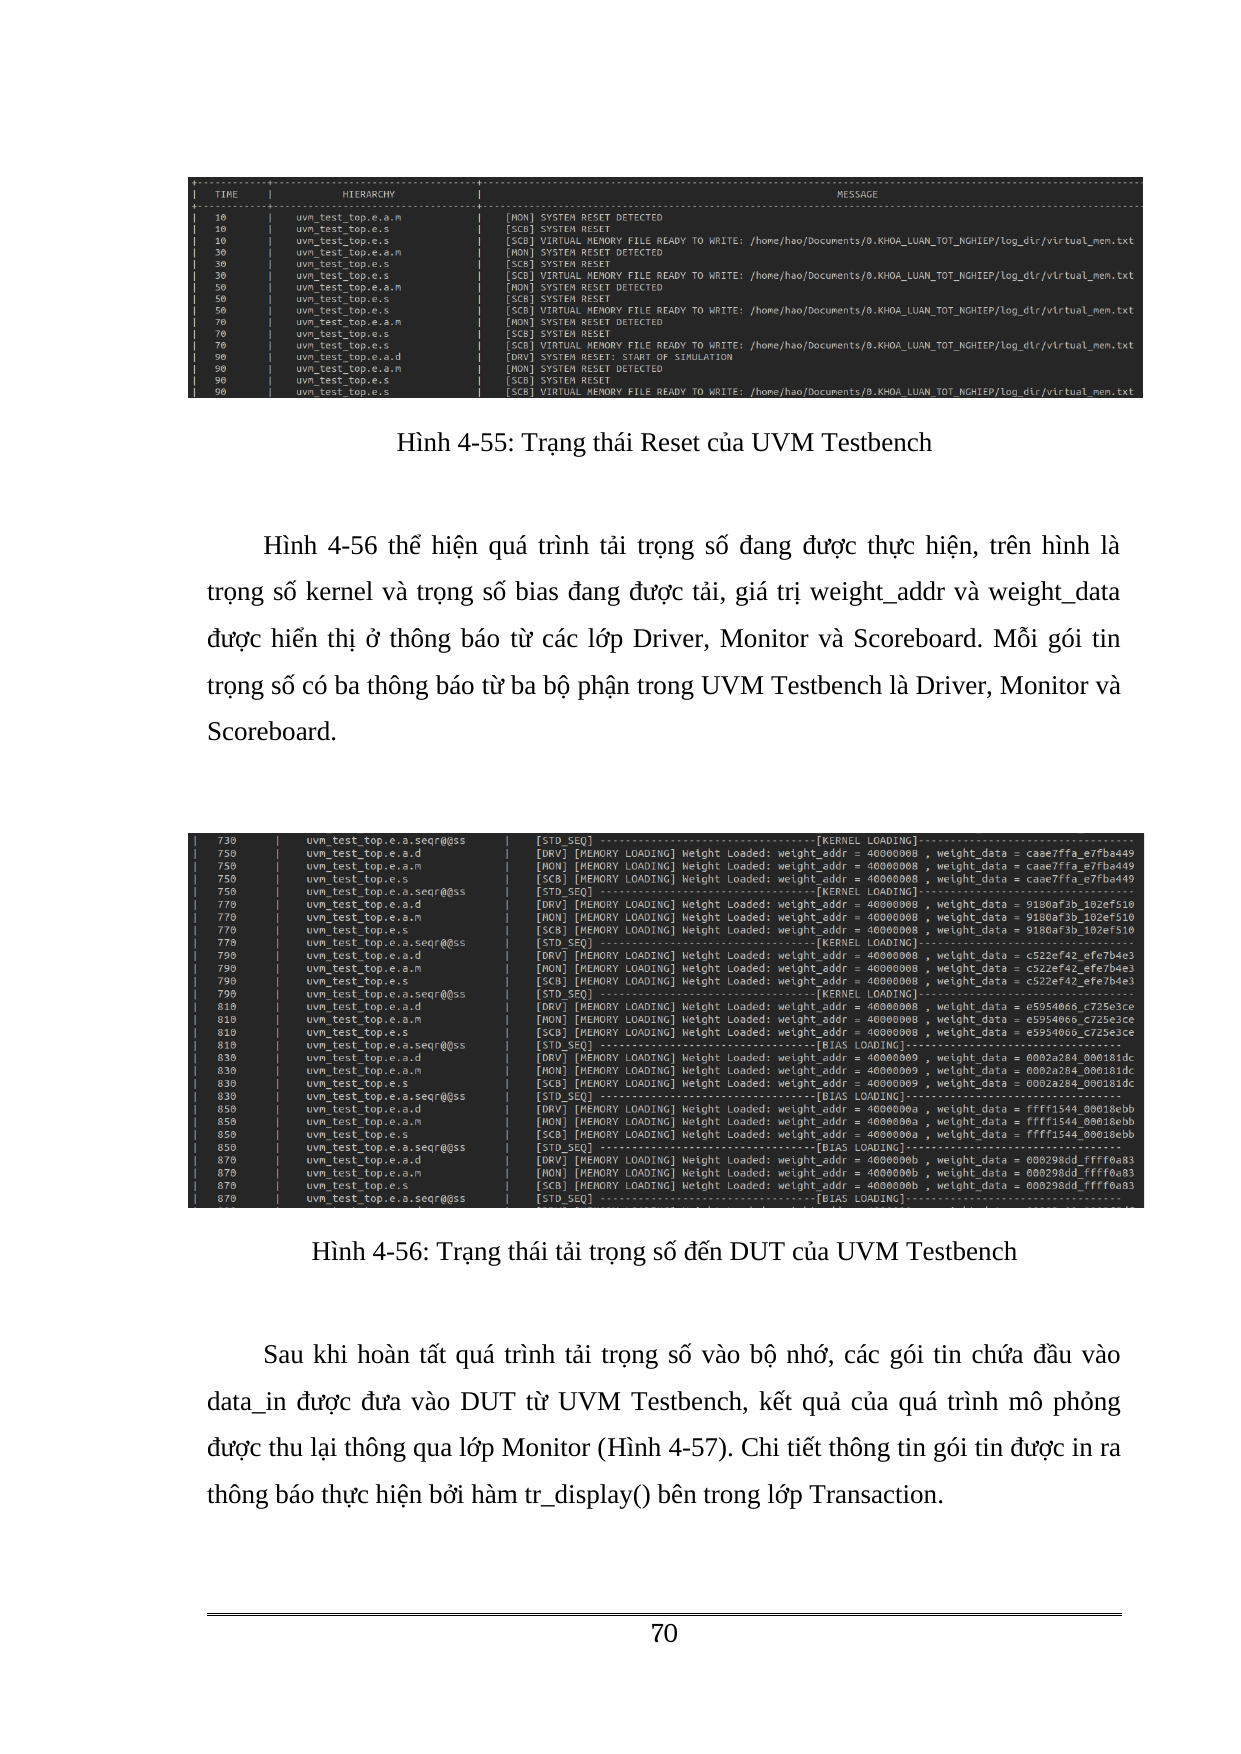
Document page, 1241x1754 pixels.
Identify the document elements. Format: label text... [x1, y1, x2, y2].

picture [188, 177, 1143, 398]
picture [188, 833, 1145, 1208]
